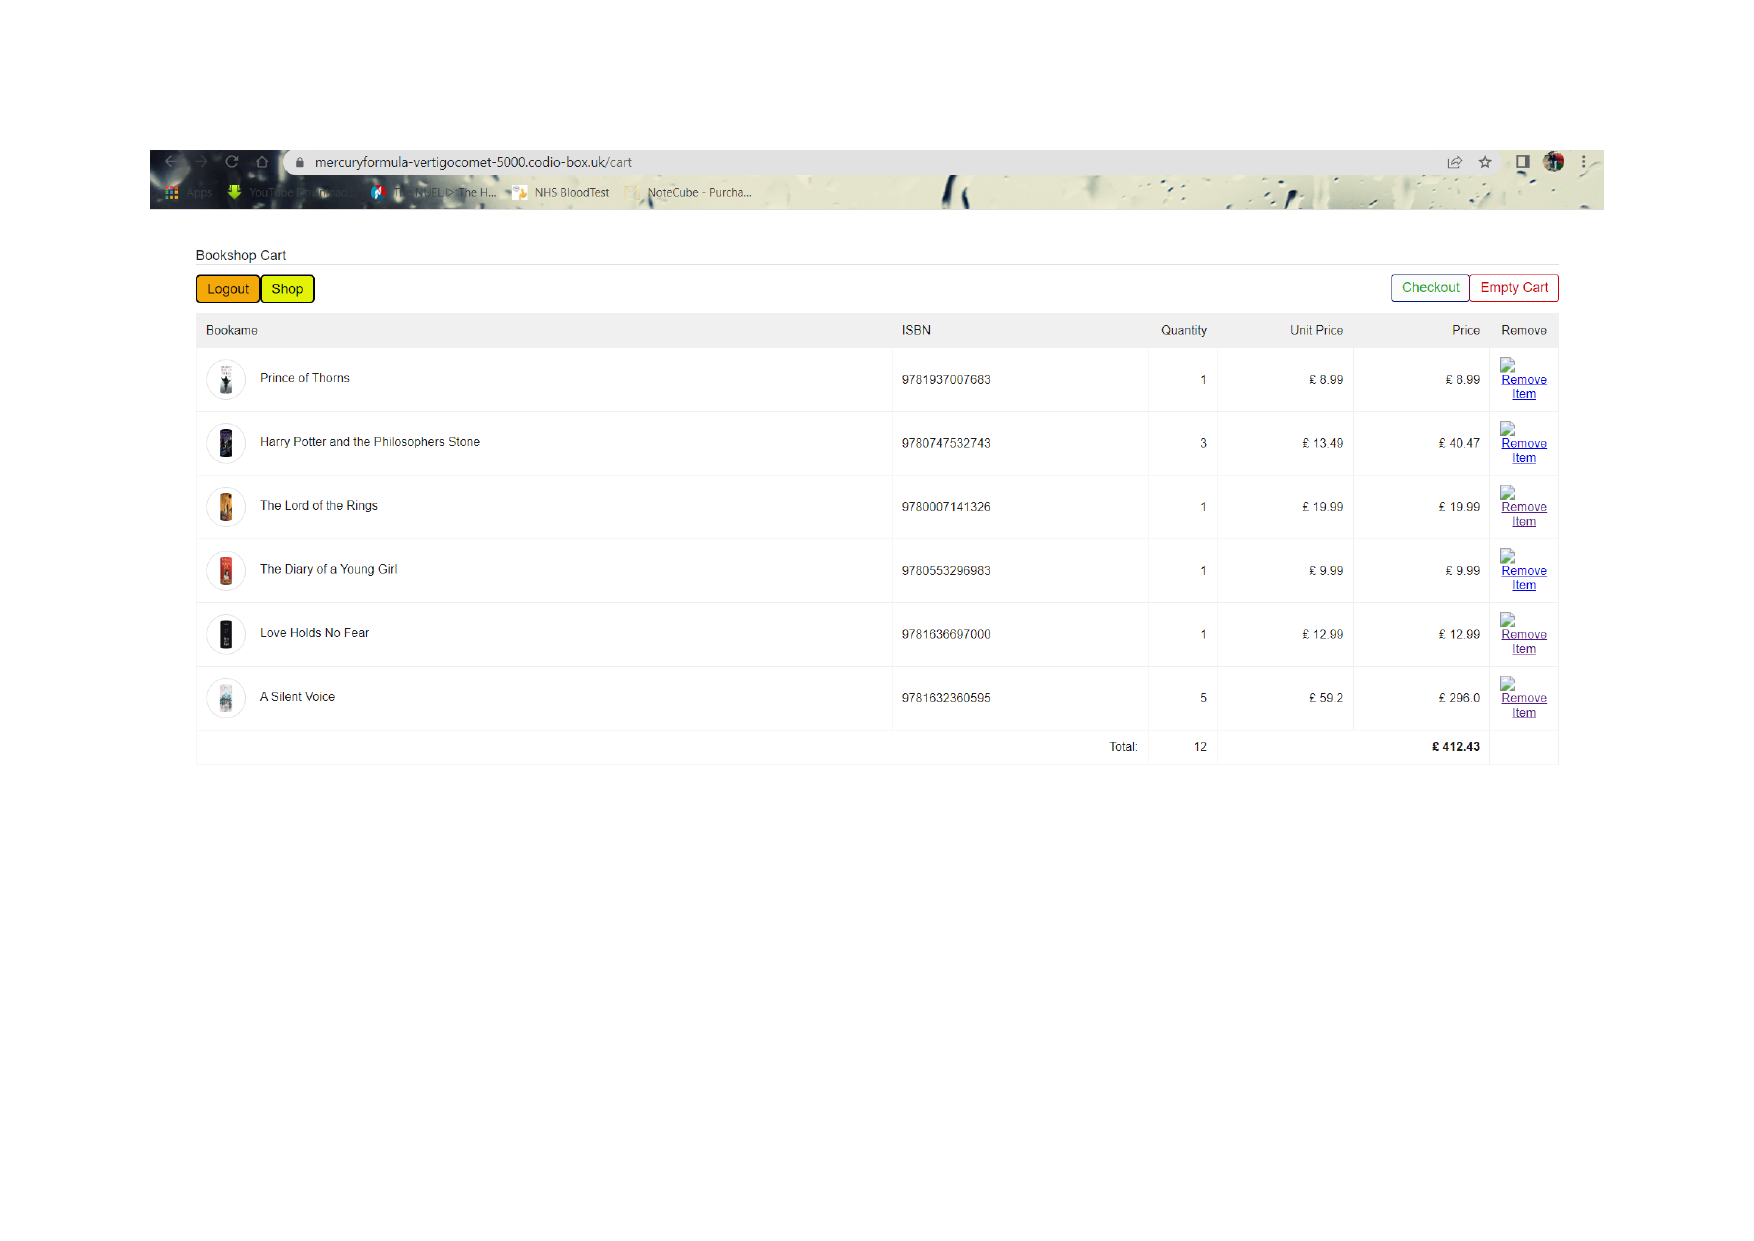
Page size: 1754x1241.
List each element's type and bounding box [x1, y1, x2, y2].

picture [150, 150, 1604, 884]
